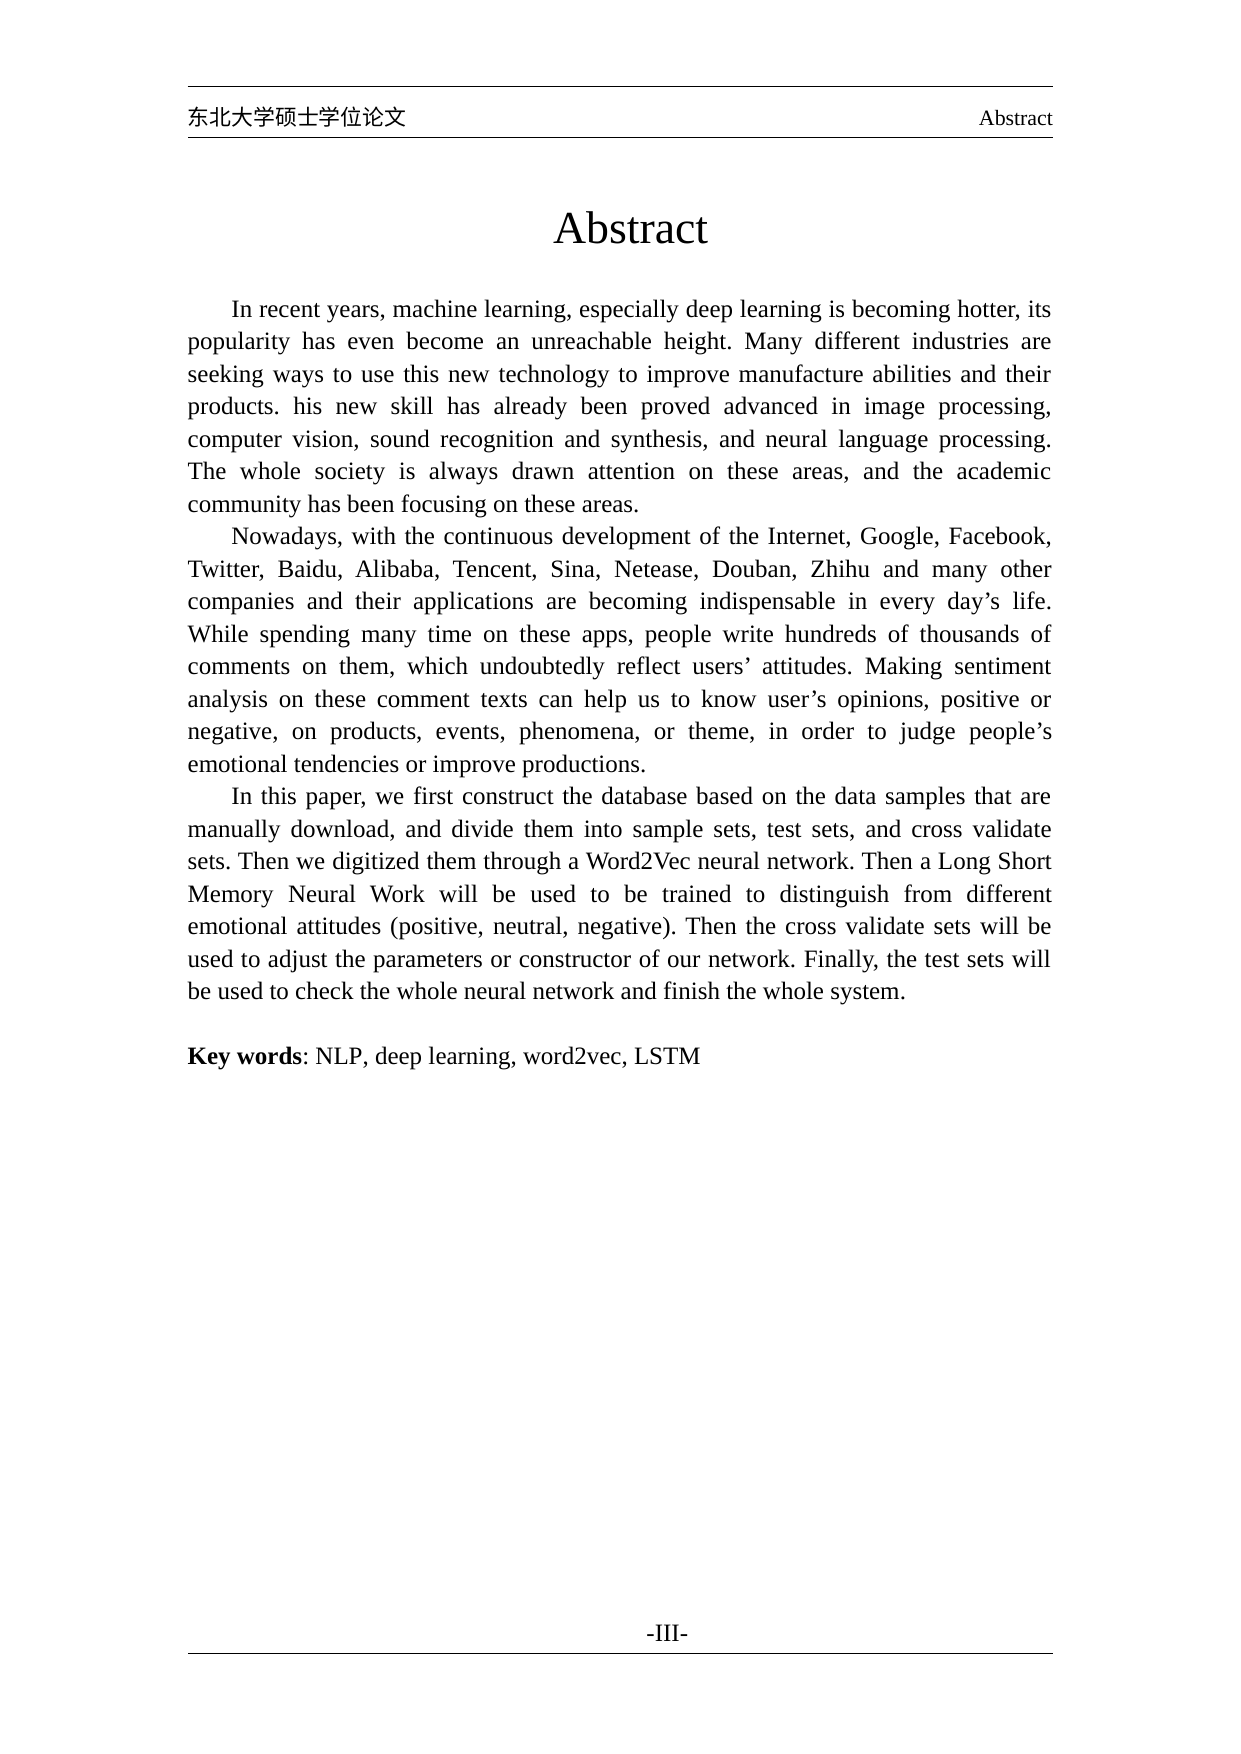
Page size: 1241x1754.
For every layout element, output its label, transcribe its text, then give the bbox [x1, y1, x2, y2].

text Key words: NLP, deep learning, word2vec, LSTM [187, 1039, 1053, 1072]
subtitle Abstract [187, 194, 1053, 259]
text In recent years, machine learning, especially deep learning is becoming hotter, its popularity has even become an unreachable height. Many different industries are seeking ways to use this new technology to improve manufacture abilities and their products. his new skill has already been proved advanced in image processing, computer vision, sound recognition and synthesis, and neural language processing. The whole society is always drawn attention on these areas, and the academic community has been focusing on these areas. [187, 292, 1053, 519]
text Nowadays, with the continuous development of the Internet, Google, Facebook, Twitter, Baidu, Alibaba, Tencent, Sina, Netease, Douban, Zhihu and many other companies and their applications are becoming indispensable in every day’s life. While spending many time on these apps, people write hundreds of thousands of comments on them, which undoubtedly reflect users’ attitudes. Making sentiment analysis on these comment texts can help us to know user’s opinions, positive or negative, on products, events, phenomena, or theme, in order to judge people’s emotional tendencies or improve productions. [187, 519, 1053, 779]
text In this paper, we first construct the database based on the data samples that are manually download, and divide them into sample sets, test sets, and cross validate sets. Then we digitized them through a Word2Vec neural network. Then a Long Short Memory Neural Work will be used to be trained to distinguish from different emotional attitudes (positive, neutral, negative). Then the cross validate sets will be used to adjust the parameters or constructor of our network. Finally, the test sets will be used to check the whole neural network and finish the whole system. [187, 779, 1053, 1007]
